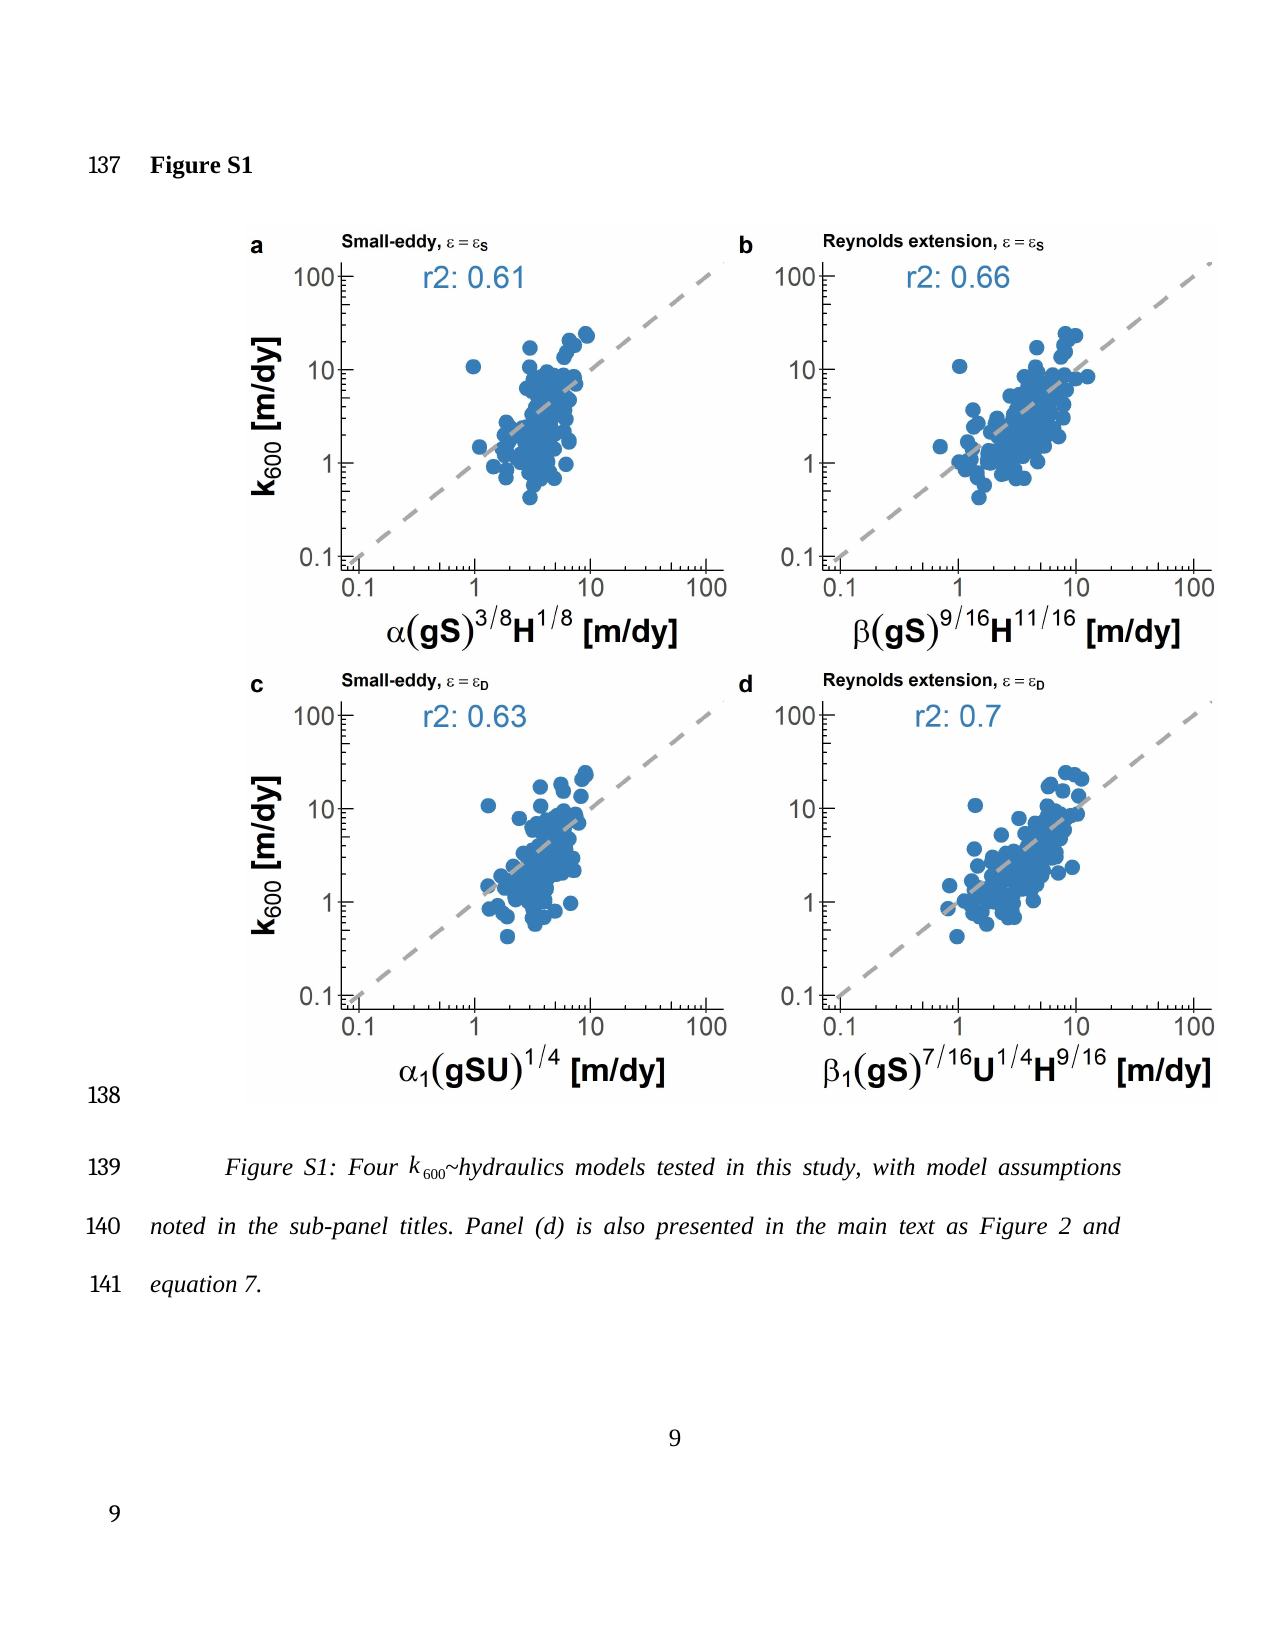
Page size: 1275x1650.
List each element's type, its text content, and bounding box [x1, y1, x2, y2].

text Figure S1: Four ~hydraulics models tested in this study, with model assumptions noted in the sub-panel titles. Panel (d) is also presented in the main text as Figure 2 and equation 7. [150, 1151, 1125, 1298]
subtitle Figure S1 [150, 150, 1125, 179]
picture [243, 226, 1219, 1104]
